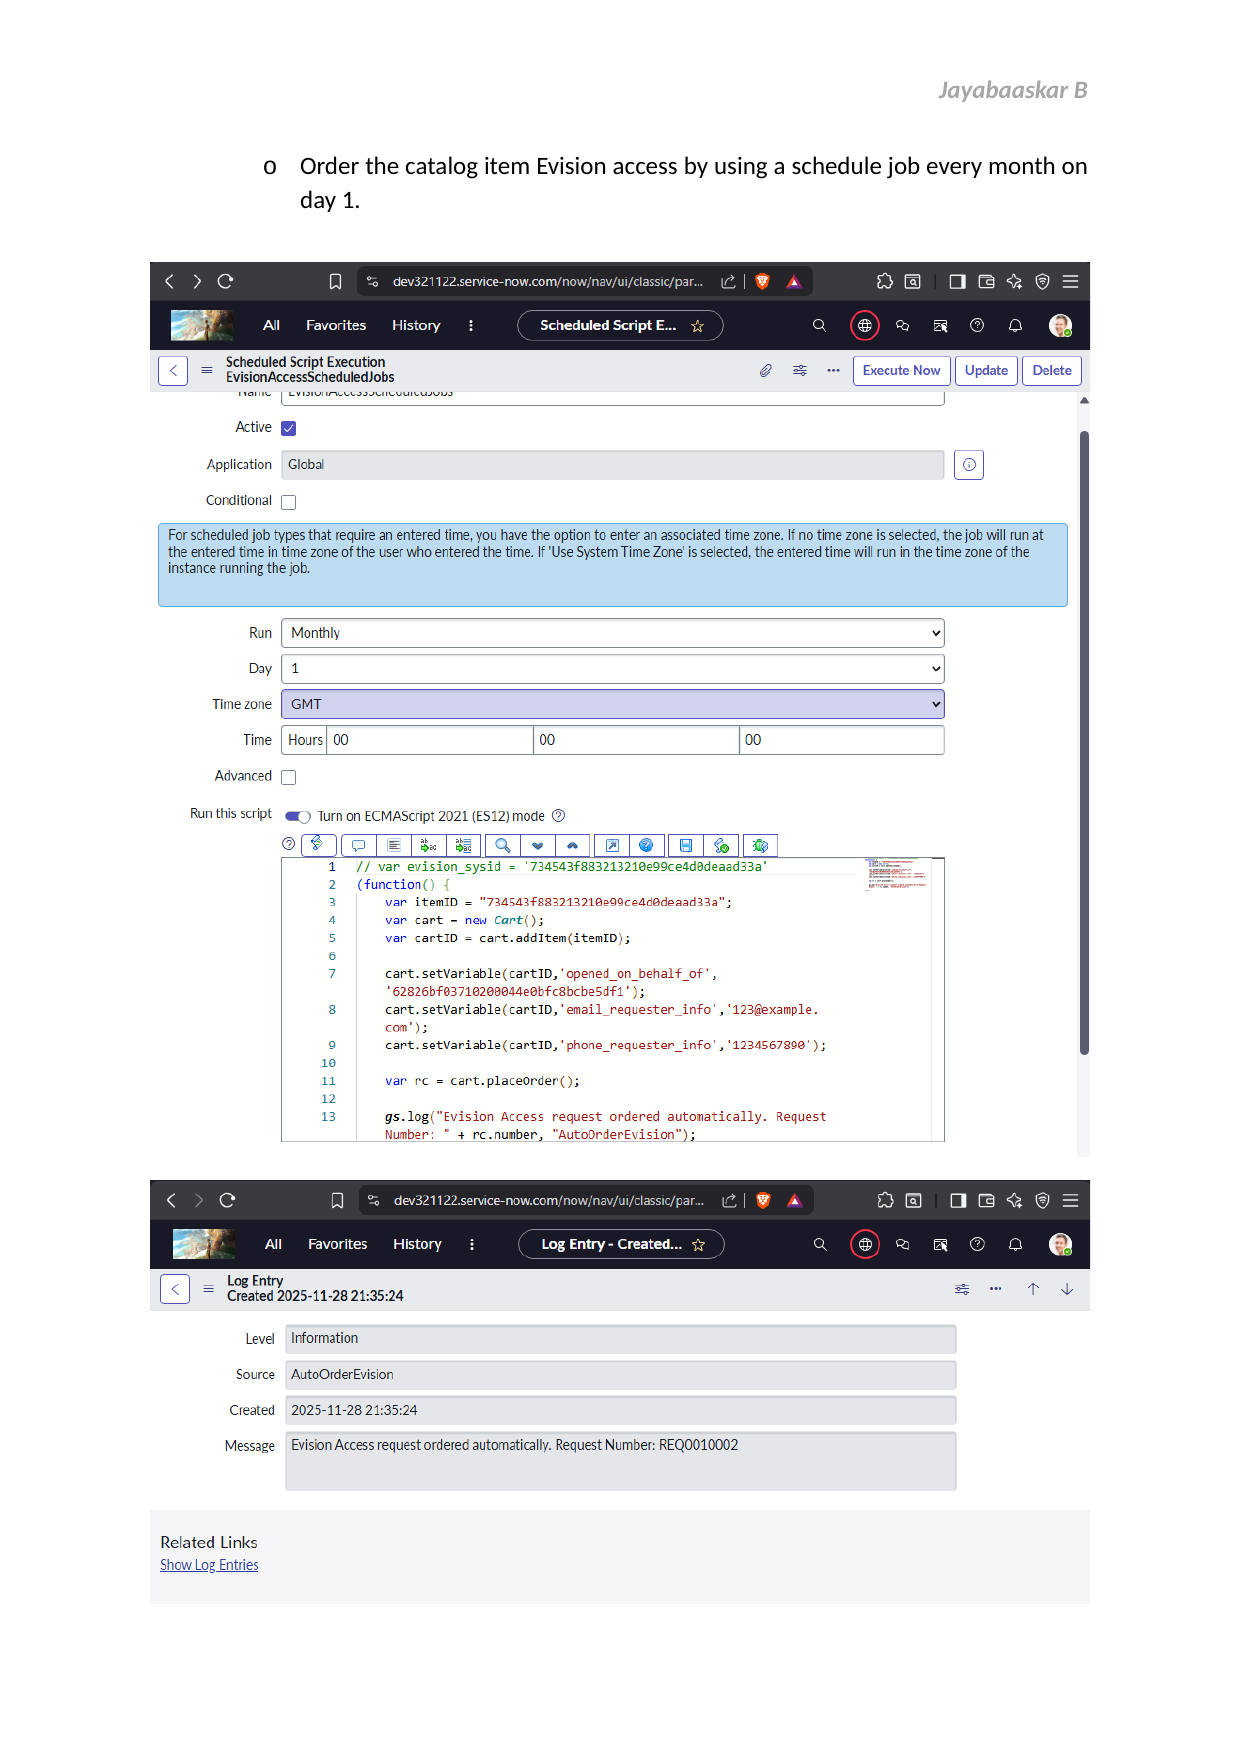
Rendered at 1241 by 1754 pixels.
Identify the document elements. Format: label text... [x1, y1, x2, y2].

list Order the catalog item Evision access by using a schedule job every month on day 1. [262, 150, 1090, 215]
picture [150, 262, 1091, 1157]
picture [150, 1180, 1091, 1604]
